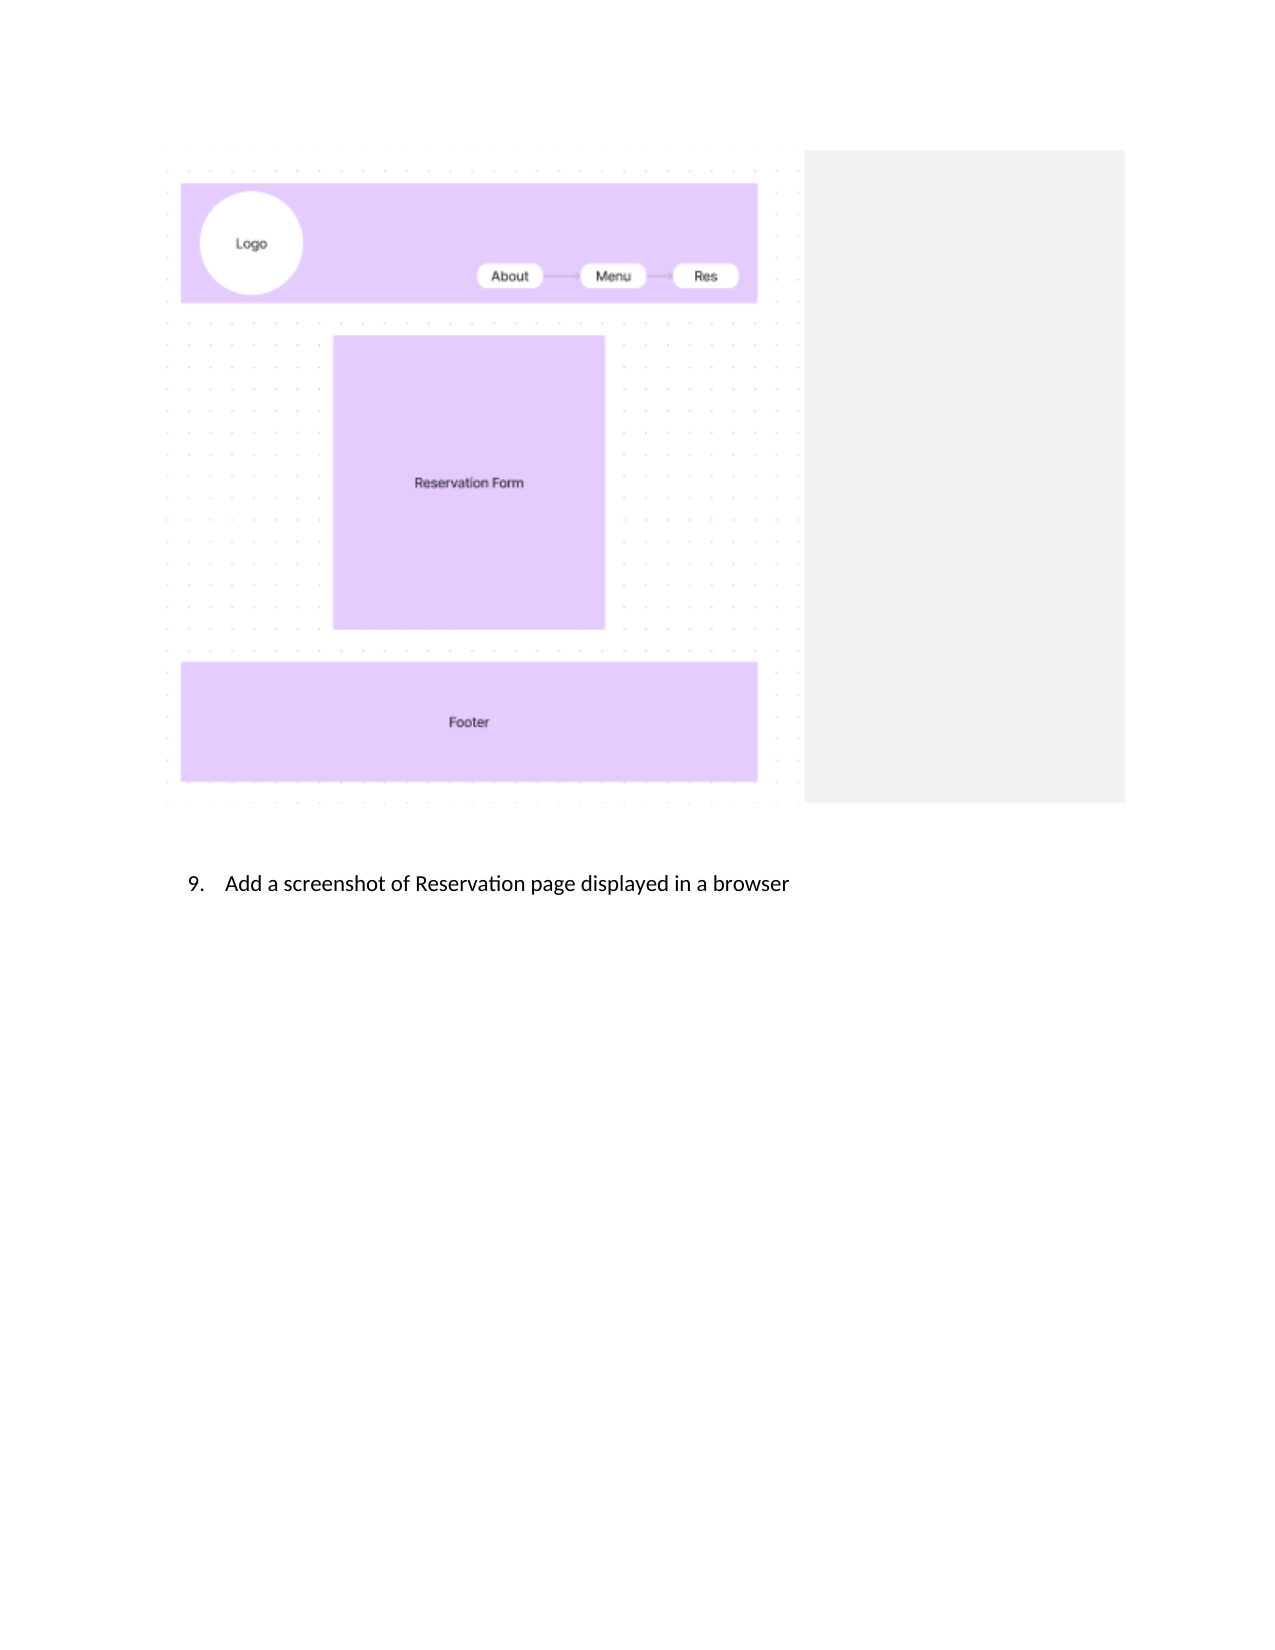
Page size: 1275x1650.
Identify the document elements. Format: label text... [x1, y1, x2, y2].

picture [150, 150, 805, 804]
list Add a screenshot of Reservation page displayed in a browser [187, 869, 1125, 897]
